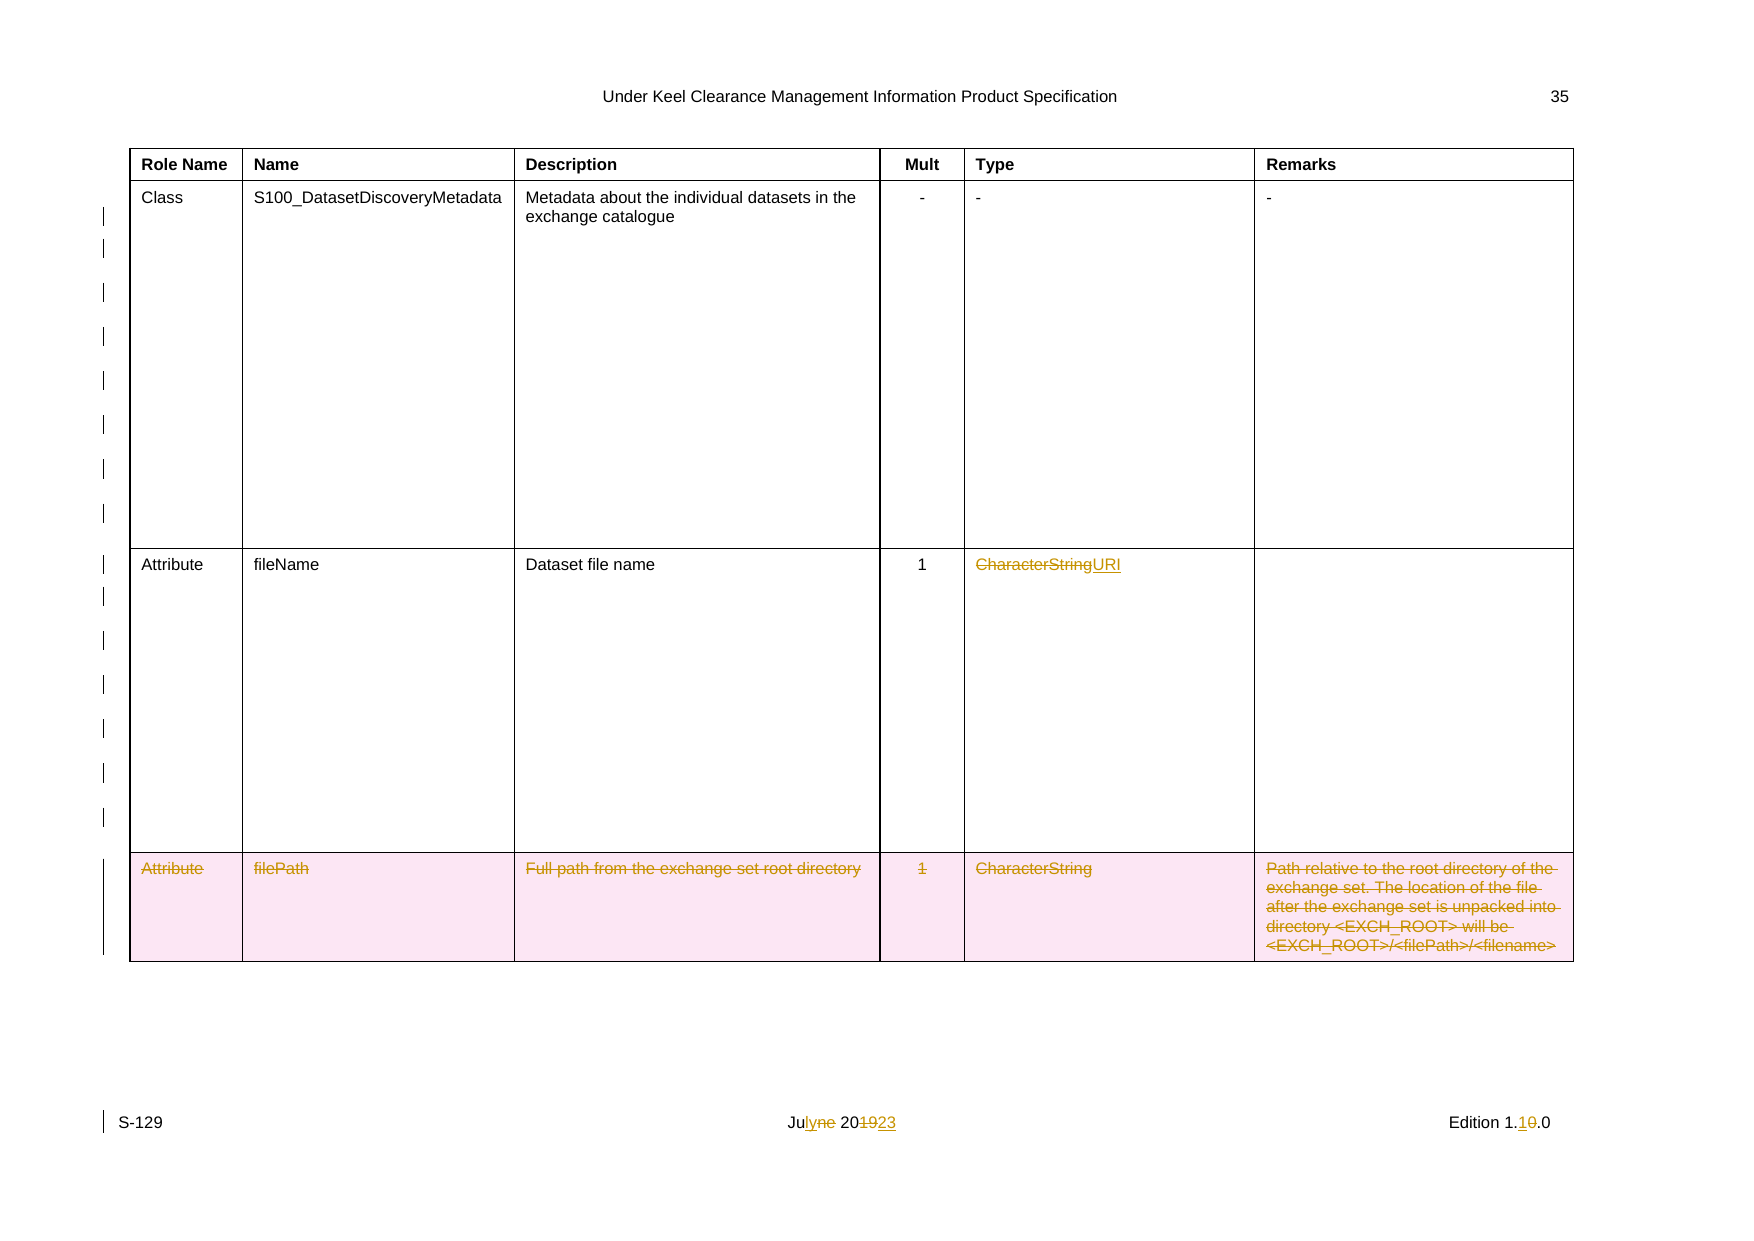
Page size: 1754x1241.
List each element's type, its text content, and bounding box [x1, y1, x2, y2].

table_cell fileName [243, 549, 514, 852]
table_cell Class [131, 181, 242, 548]
table_header Mult [881, 149, 964, 180]
table_header Role Name [131, 149, 242, 180]
table_cell Attribute [131, 549, 242, 852]
table_header Description [515, 149, 879, 180]
table_cell 1 [881, 549, 964, 852]
table_cell - [1255, 181, 1573, 548]
table_cell - [881, 181, 964, 548]
table_cell [1255, 549, 1573, 852]
table_cell S100_DatasetDiscoveryMetadata [243, 181, 514, 548]
table_cell Dataset file name [515, 549, 879, 852]
table_cell Metadata about the individual datasets in the exchange catalogue [515, 181, 879, 548]
table_header Name [243, 149, 514, 180]
table_cell - [965, 181, 1254, 548]
table_header Type [965, 149, 1254, 180]
table_cell [965, 549, 1254, 852]
table_header Remarks [1255, 149, 1573, 180]
